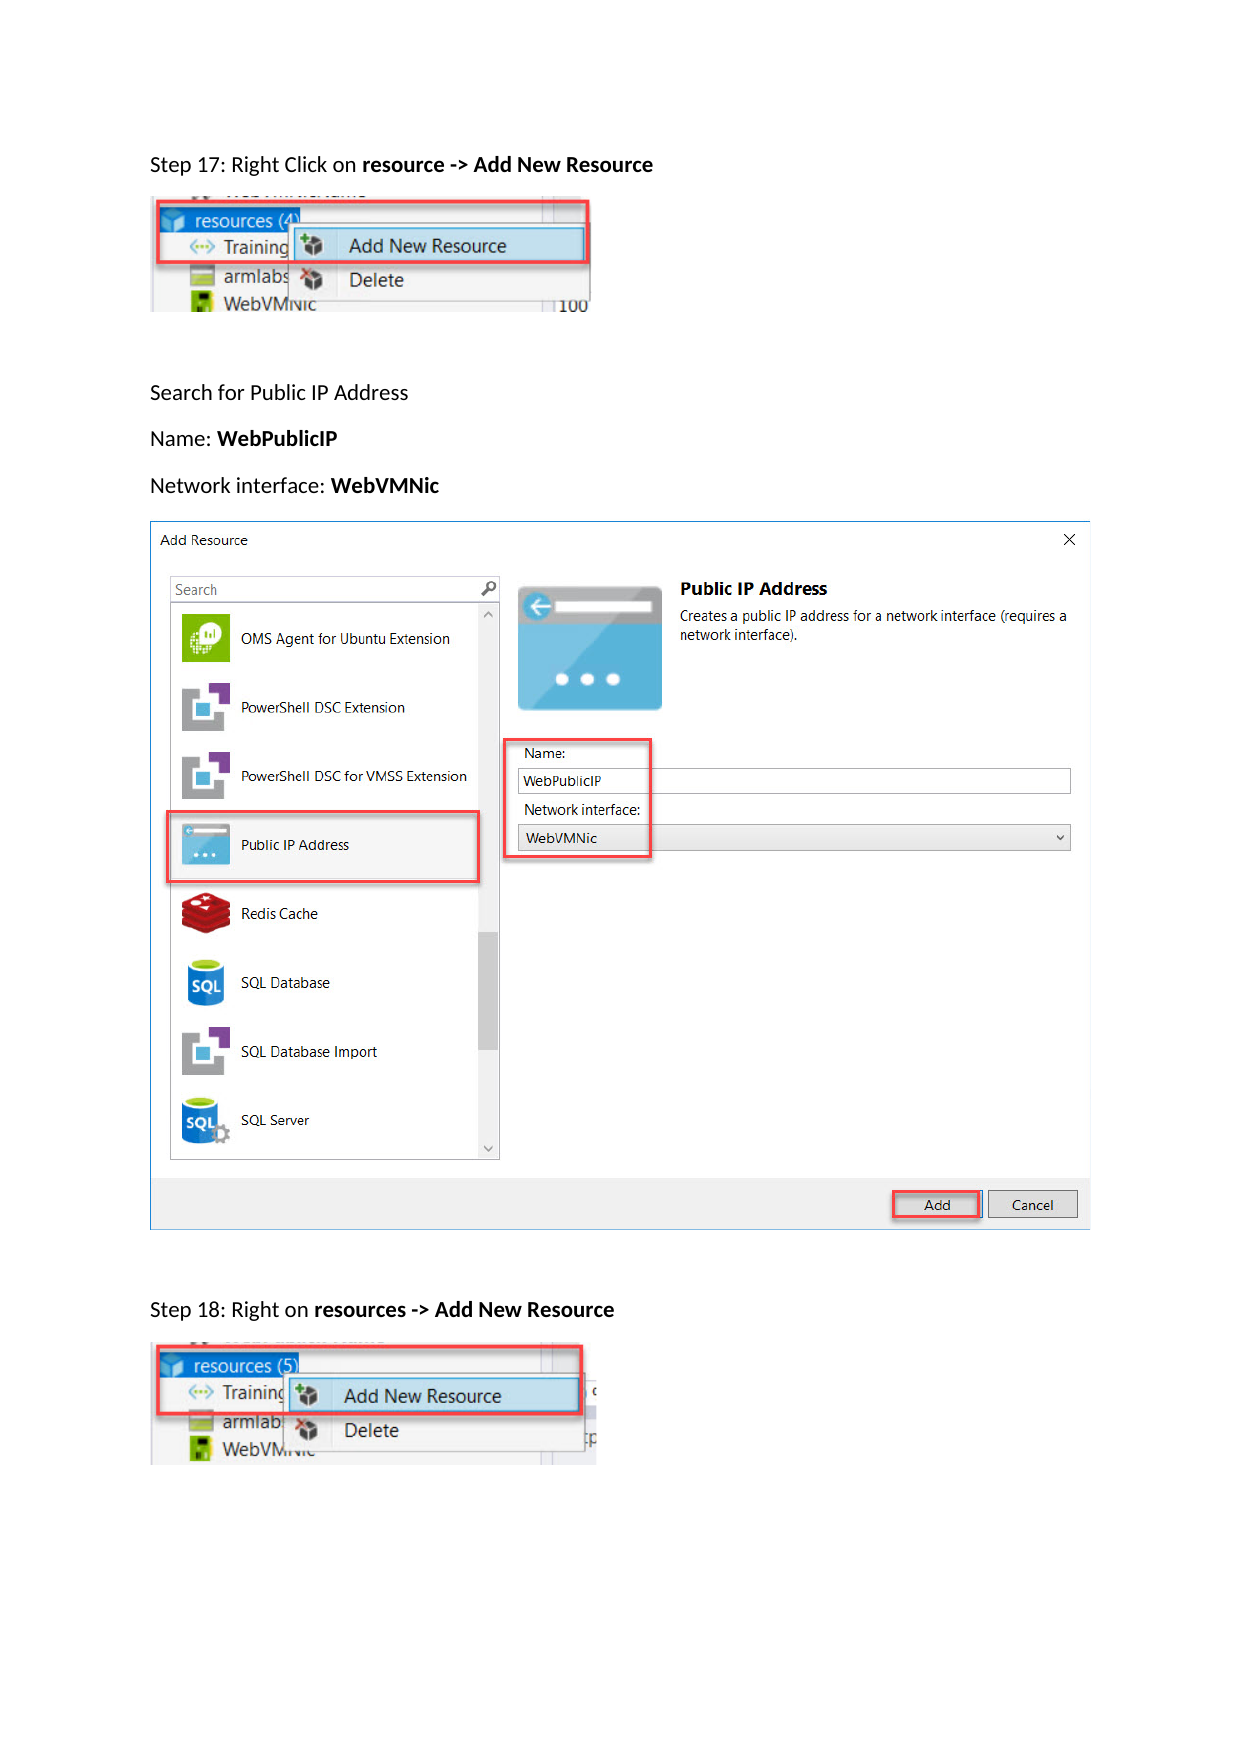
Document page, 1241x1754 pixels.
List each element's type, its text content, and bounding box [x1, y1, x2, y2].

picture [150, 1342, 597, 1465]
picture [150, 196, 592, 312]
text Search for Public IP Address [150, 378, 1090, 406]
text Step 17: Right Click on resource -> Add New Resource [150, 150, 1090, 178]
picture [150, 518, 1091, 1230]
text Step 18: Right on resources -> Add New Resource [150, 1295, 1090, 1323]
text Network interface: WebVMNic [150, 471, 1090, 499]
text Name: WebPublicIP [150, 424, 1090, 452]
